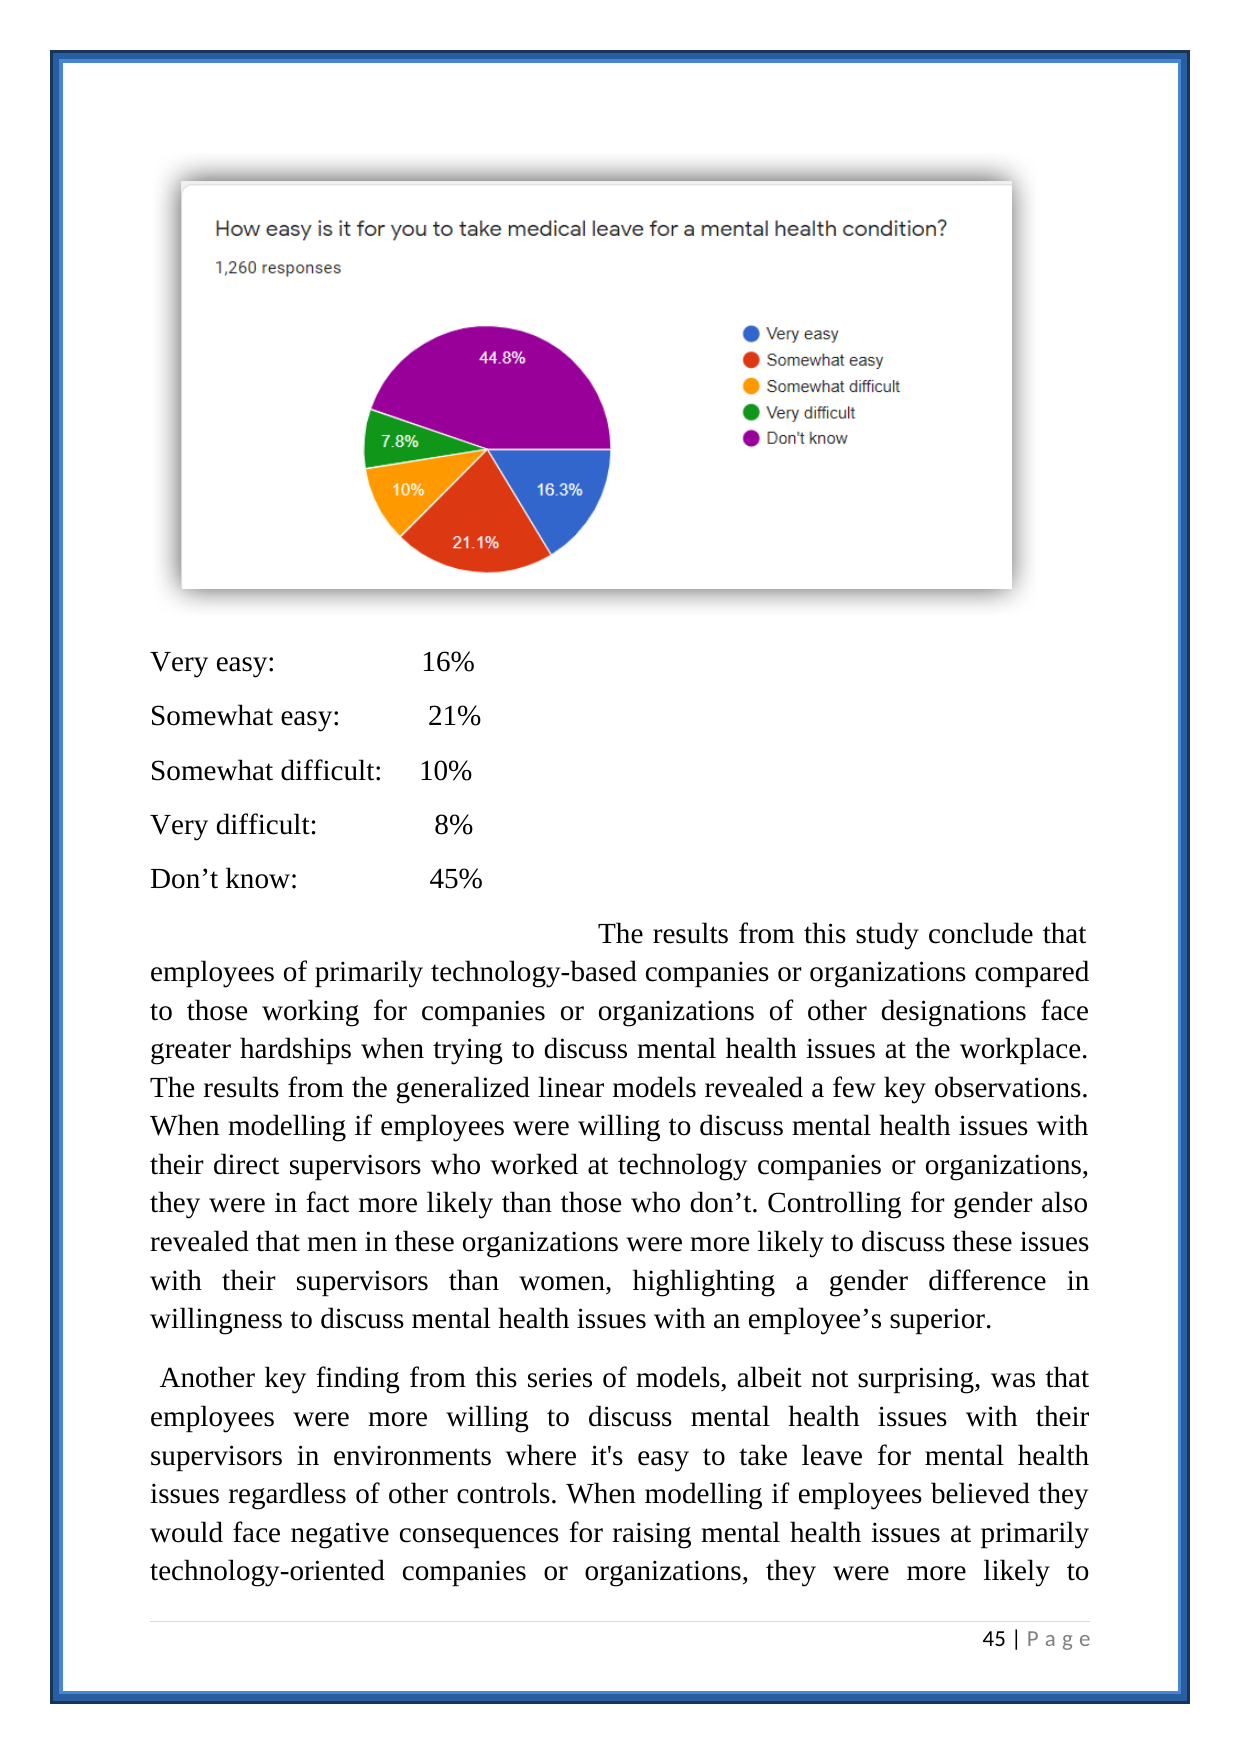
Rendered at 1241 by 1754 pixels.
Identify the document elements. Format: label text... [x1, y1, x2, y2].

text Somewhat difficult: 10% [150, 753, 1090, 786]
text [150, 1361, 1090, 1587]
picture [181, 181, 1012, 589]
text Very easy: 16% [150, 644, 1090, 677]
text Don’t know: 45% [150, 861, 1090, 895]
text Somewhat easy: 21% [150, 698, 1090, 732]
text Very difficult: 8% [150, 807, 1090, 841]
text The results from this study conclude that employees of primarily technology-based companies or organizations compared to those working for companies or organizations of other designations face greater hardships when trying to discuss mental health issues at the workplace. The results from the generalized linear models revealed a few key observations. When modelling if employees were willing to discuss mental health issues with their direct supervisors who worked at technology companies or organizations, they were in fact more likely than those who don’t. Controlling for gender also revealed that men in these organizations were more likely to discuss these issues with their supervisors than women, highlighting a gender difference in willingness to discuss mental health issues with an employee’s superior. [150, 916, 1090, 1335]
